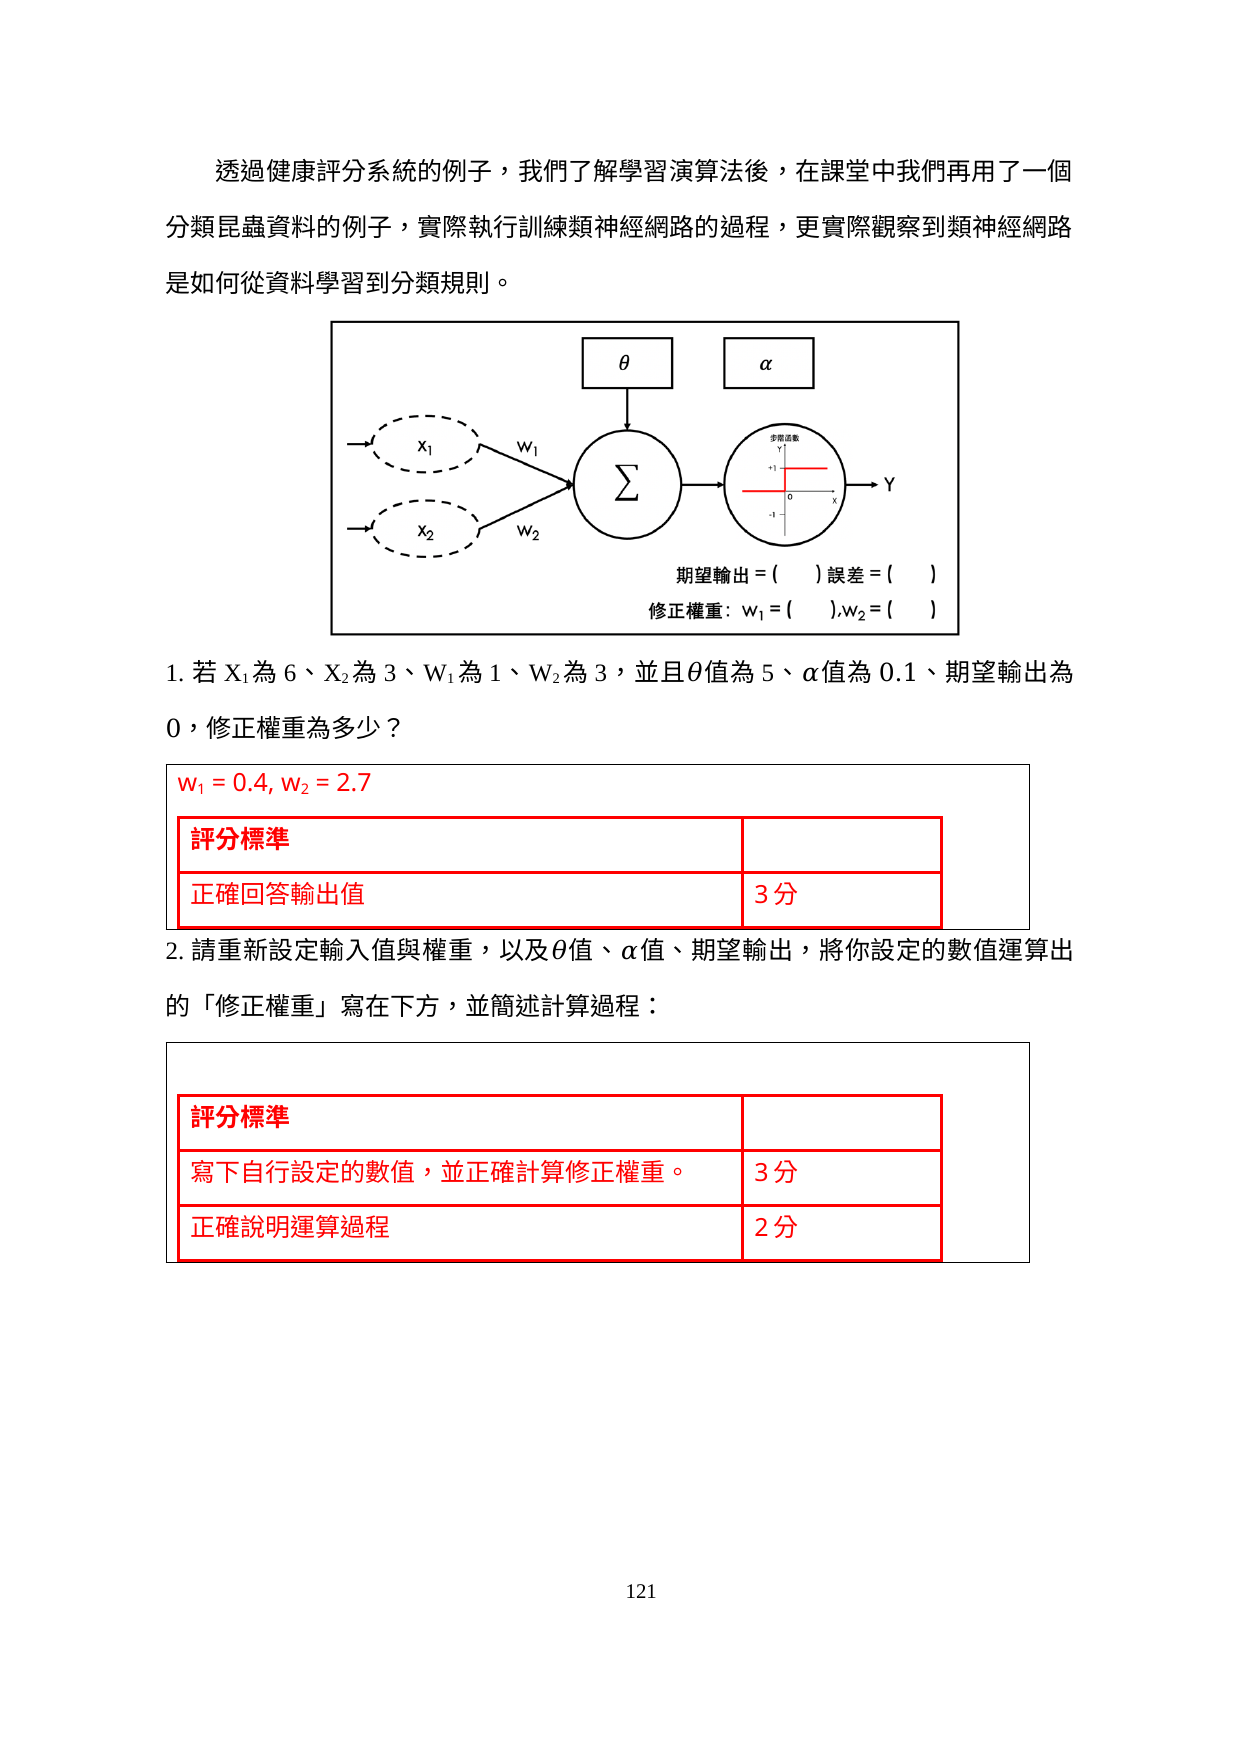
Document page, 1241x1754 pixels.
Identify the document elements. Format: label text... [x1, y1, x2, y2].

text 1. 若X1為6、X2為3、W1為1、W2為3，並且𝜃值為5、𝛼值為0.1、期望輸出為0，修正權重為多少？ [165, 652, 1075, 746]
text 2. 請重新設定輸入值與權重，以及𝜃值、𝛼值、期望輸出，將你設定的數值運算出的「修正權重」寫在下方，並簡述計算過程： [165, 930, 1075, 1024]
picture [328, 318, 962, 638]
table_header [167, 1043, 1029, 1262]
table_header w1 = 0.4, w2 = 2.7 [167, 765, 1029, 929]
text 透過健康評分系統的例子，我們了解學習演算法後，在課堂中我們再用了一個分類昆蟲資料的例子，實際執行訓練類神經網路的過程，更實際觀察到類神經網路是如何從資料學習到分類規則。 [165, 151, 1075, 301]
